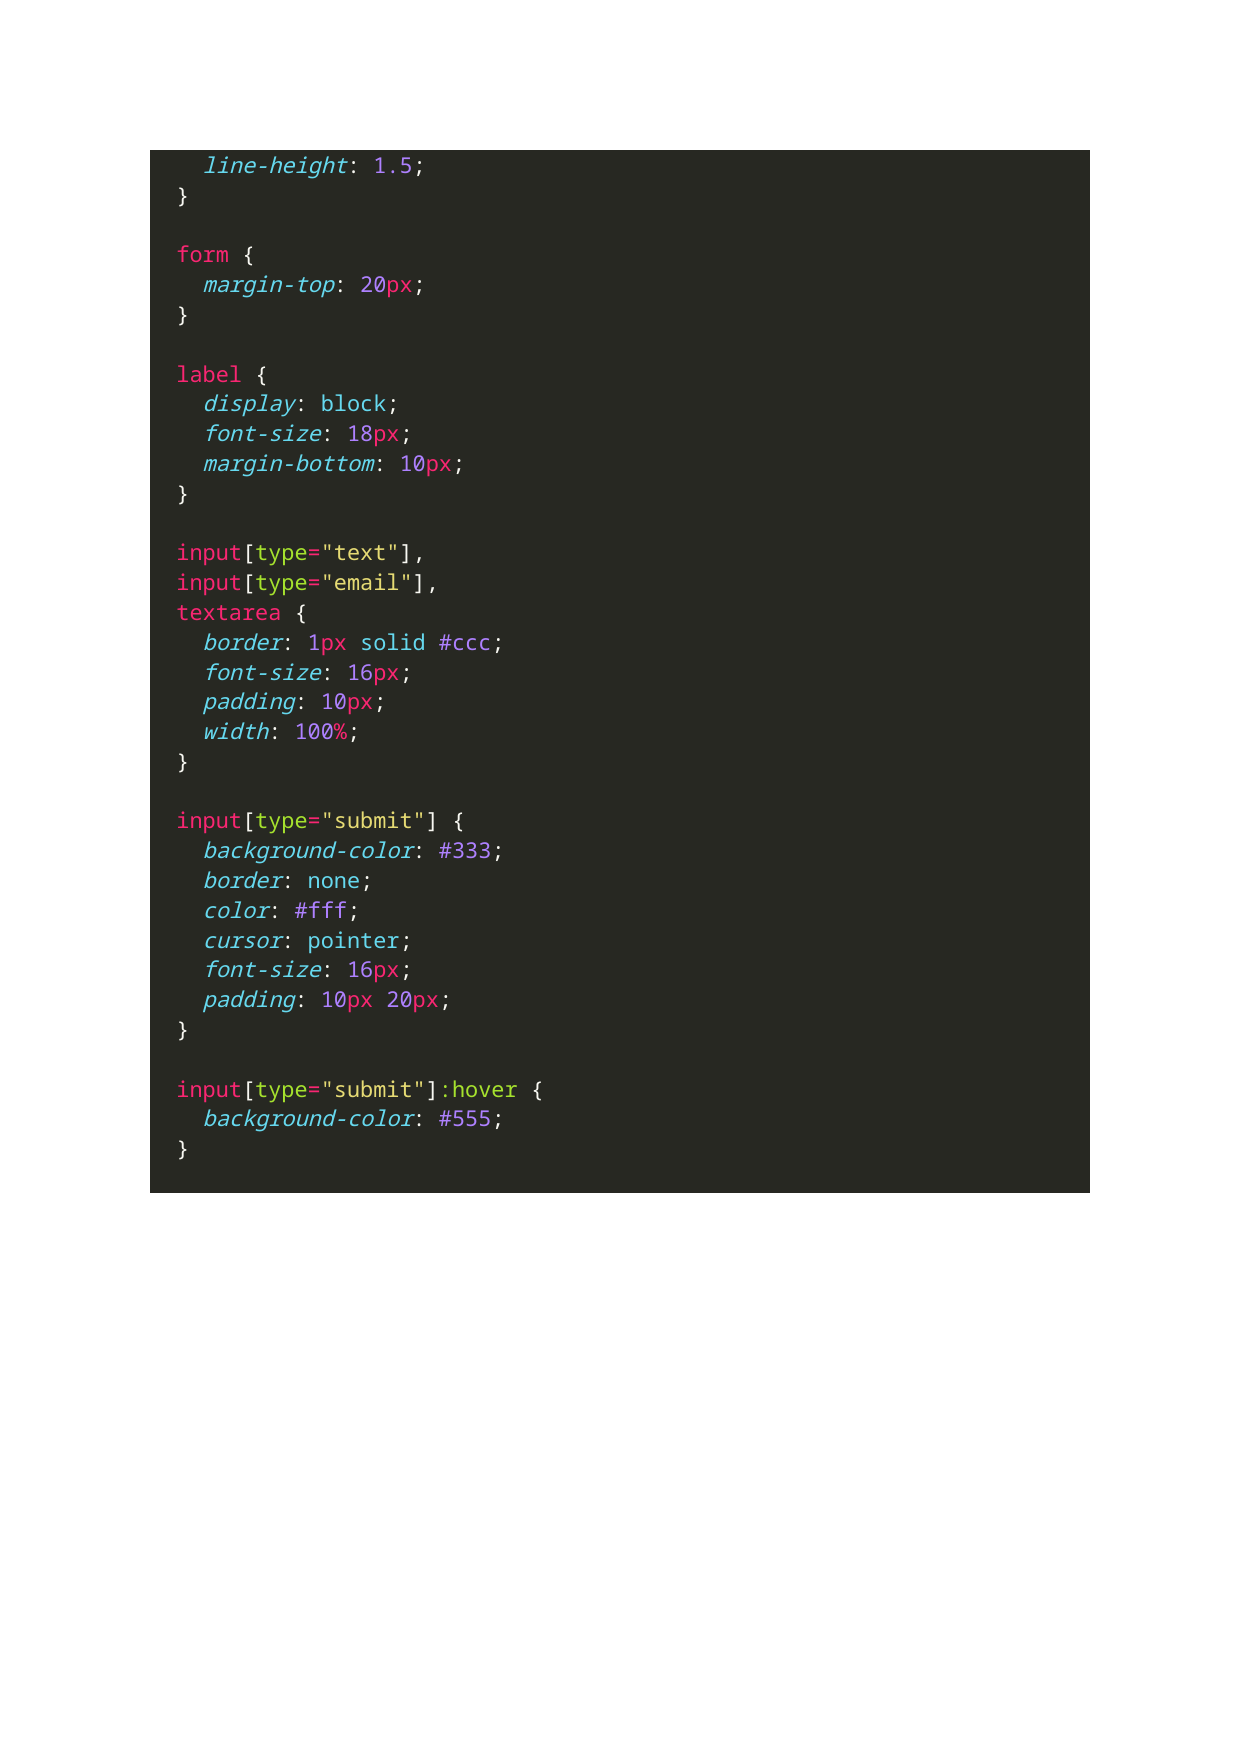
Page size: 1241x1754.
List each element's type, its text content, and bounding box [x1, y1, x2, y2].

text font-size: 16px; [150, 656, 1090, 686]
text color: #fff; [150, 895, 1090, 924]
text display: block; [150, 388, 1090, 418]
text font-size: 18px; [150, 418, 1090, 448]
text width: 100%; [150, 716, 1090, 746]
text border: none; [150, 865, 1090, 895]
text input[type="submit"] { [150, 805, 1090, 835]
text } [150, 1014, 1090, 1044]
text border: 1px solid #ccc; [150, 627, 1090, 656]
text } [150, 478, 1090, 507]
text } [150, 180, 1090, 209]
text cursor: pointer; [150, 924, 1090, 954]
text label { [150, 358, 1090, 388]
text input[type="submit"]:hover { [150, 1073, 1090, 1103]
text background-color: #555; [150, 1103, 1090, 1133]
text font-size: 16px; [150, 954, 1090, 984]
text padding: 10px 20px; [150, 984, 1090, 1014]
text padding: 10px; [150, 686, 1090, 716]
text } [150, 746, 1090, 776]
text background-color: #333; [150, 835, 1090, 865]
text form { [150, 239, 1090, 269]
text margin-top: 20px; [150, 269, 1090, 299]
text textarea { [150, 597, 1090, 627]
text } [150, 299, 1090, 329]
text } [150, 1133, 1090, 1163]
text input[type="text"], [150, 537, 1090, 567]
text input[type="email"], [150, 567, 1090, 597]
text line-height: 1.5; [150, 150, 1090, 180]
text margin-bottom: 10px; [150, 448, 1090, 478]
